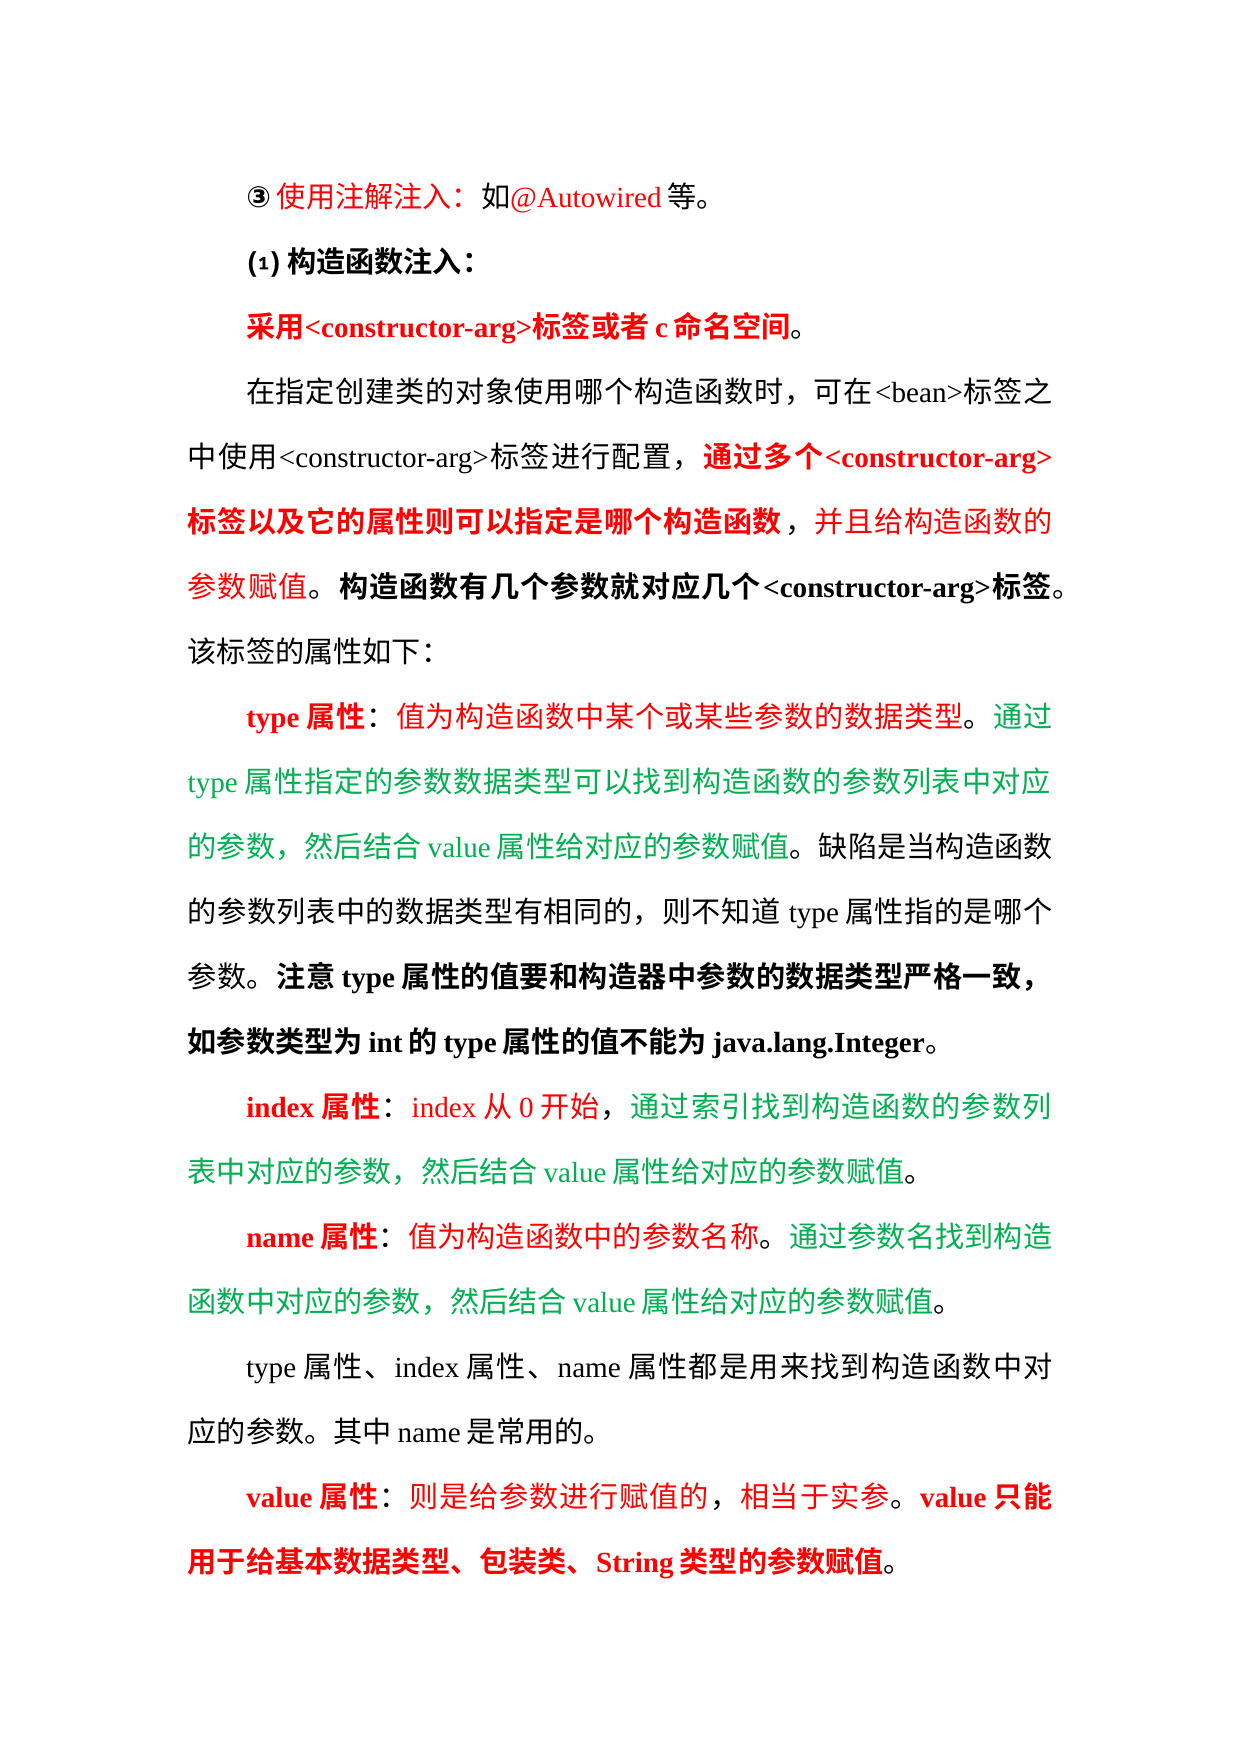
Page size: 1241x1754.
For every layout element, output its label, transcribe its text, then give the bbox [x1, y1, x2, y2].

text value属性：则是给参数进行赋值的，相当于实参。value只能用于给基本数据类型、包装类、String类型的参数赋值。 [187, 1462, 1053, 1592]
text 采用<constructor-arg>标签或者c命名空间。 [187, 292, 1053, 357]
subtitle ⑴构造函数注入： [187, 227, 1053, 292]
text type属性：值为构造函数中某个或某些参数的数据类型。通过type属性指定的参数数据类型可以找到构造函数的参数列表中对应的参数，然后结合value属性给对应的参数赋值。缺陷是当构造函数的参数列表中的数据类型有相同的，则不知道type属性指的是哪个参数。注意type属性的值要和构造器中参数的数据类型严格一致，如参数类型为int的type属性的值不能为java.lang.Integer。 [187, 682, 1053, 1072]
text name属性：值为构造函数中的参数名称。通过参数名找到构造函数中对应的参数，然后结合value属性给对应的参数赋值。 [187, 1202, 1053, 1332]
text ③使用注解注入：如@Autowired等。 [187, 162, 1053, 227]
text 在指定创建类的对象使用哪个构造函数时，可在<bean>标签之中使用<constructor-arg>标签进行配置，通过多个<constructor-arg>标签以及它的属性则可以指定是哪个构造函数，并且给构造函数的参数赋值。构造函数有几个参数就对应几个<constructor-arg>标签。该标签的属性如下： [187, 357, 1053, 682]
text type属性、index属性、name属性都是用来找到构造函数中对应的参数。其中name是常用的。 [187, 1332, 1053, 1462]
text index属性：index从0开始，通过索引找到构造函数的参数列表中对应的参数，然后结合value属性给对应的参数赋值。 [187, 1072, 1053, 1202]
